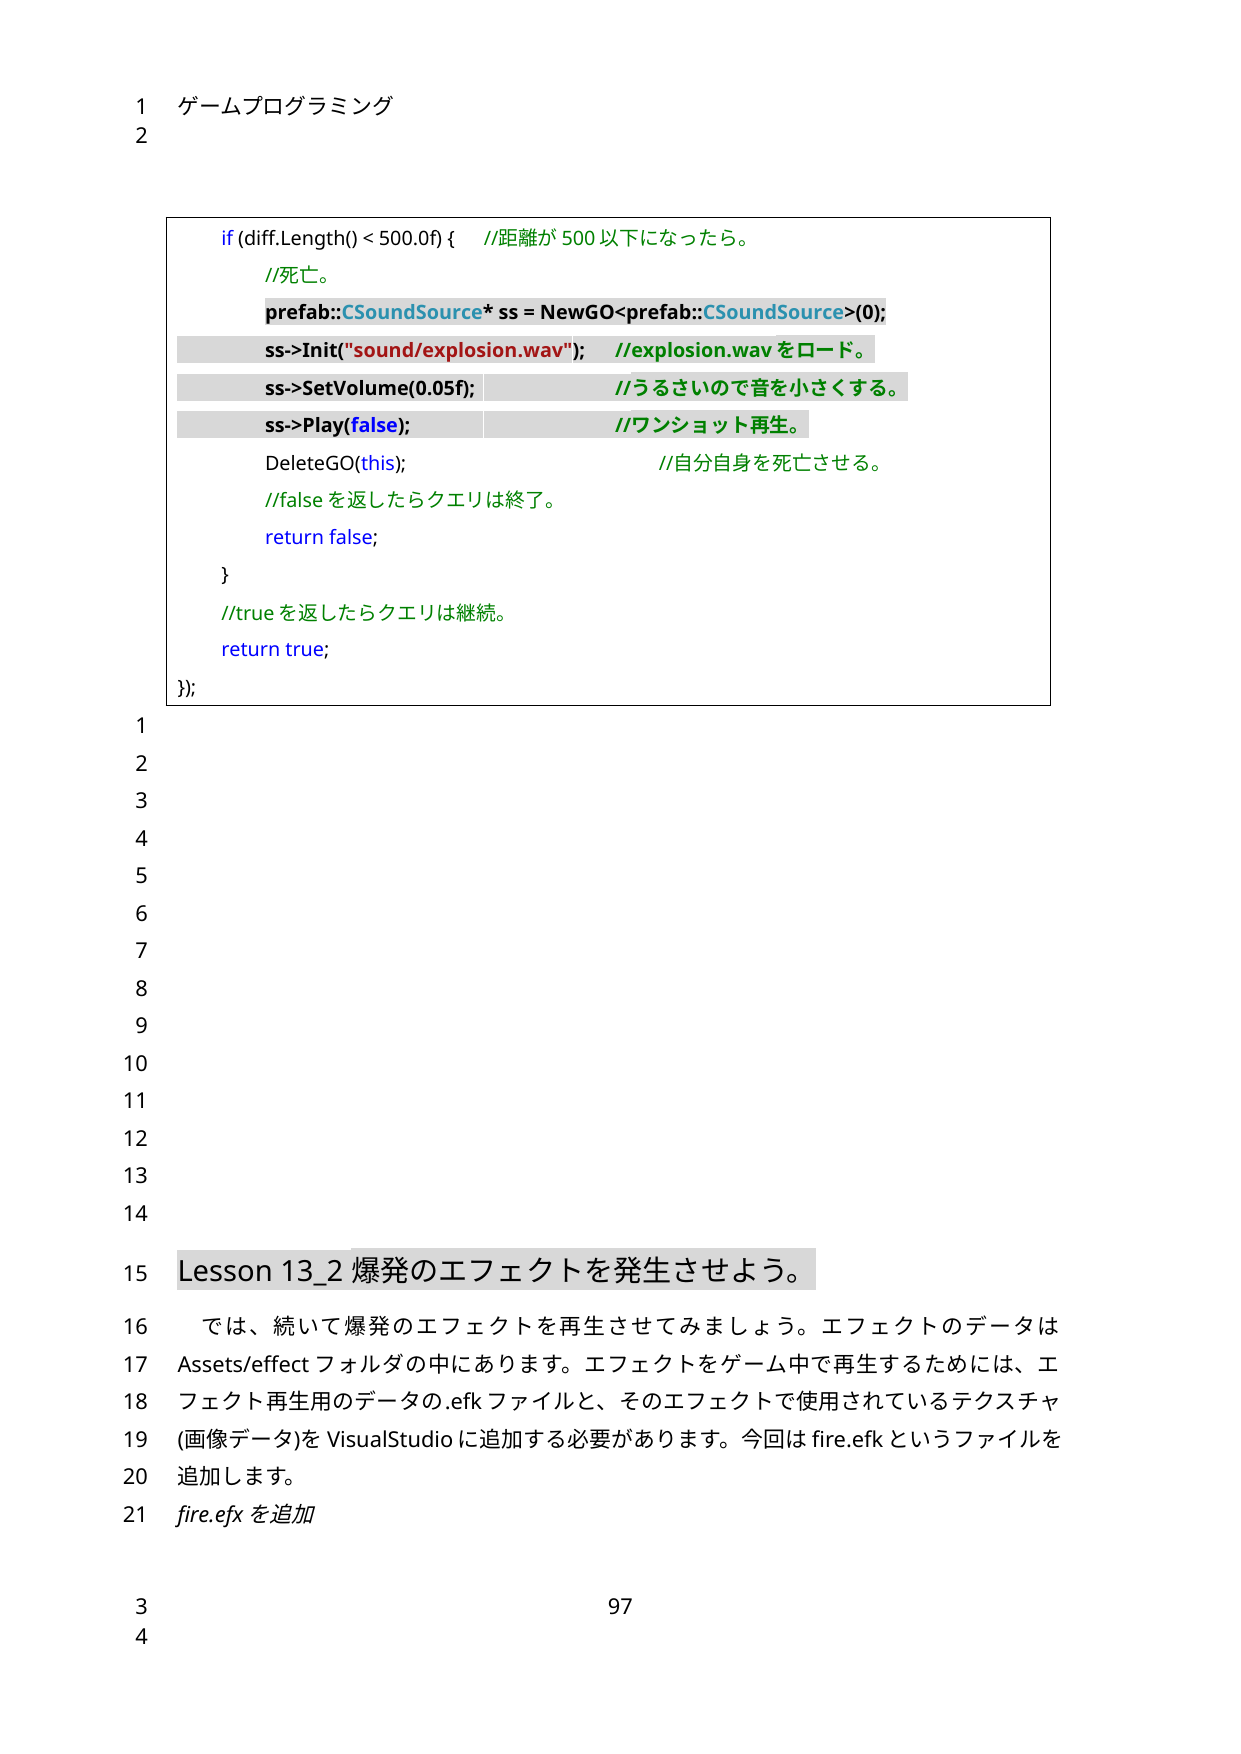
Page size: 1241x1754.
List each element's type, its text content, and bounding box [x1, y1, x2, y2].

text fire.efxを追加 [177, 1494, 1063, 1531]
subtitle Lesson 13_2 爆発のエフェクトを発生させよう。 [177, 1231, 1063, 1306]
text では、続いて爆発のエフェクトを再生させてみましょう。エフェクトのデータはAssets/effectフォルダの中にあります。エフェクトをゲーム中で再生するためには、エフェクト再生用のデータの.efkファイルと、そのエフェクトで使用されているテクスチャ(画像データ)をVisualStudioに追加する必要があります。今回はfire.efkというファイルを追加します。 [177, 1306, 1063, 1494]
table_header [167, 218, 1050, 705]
